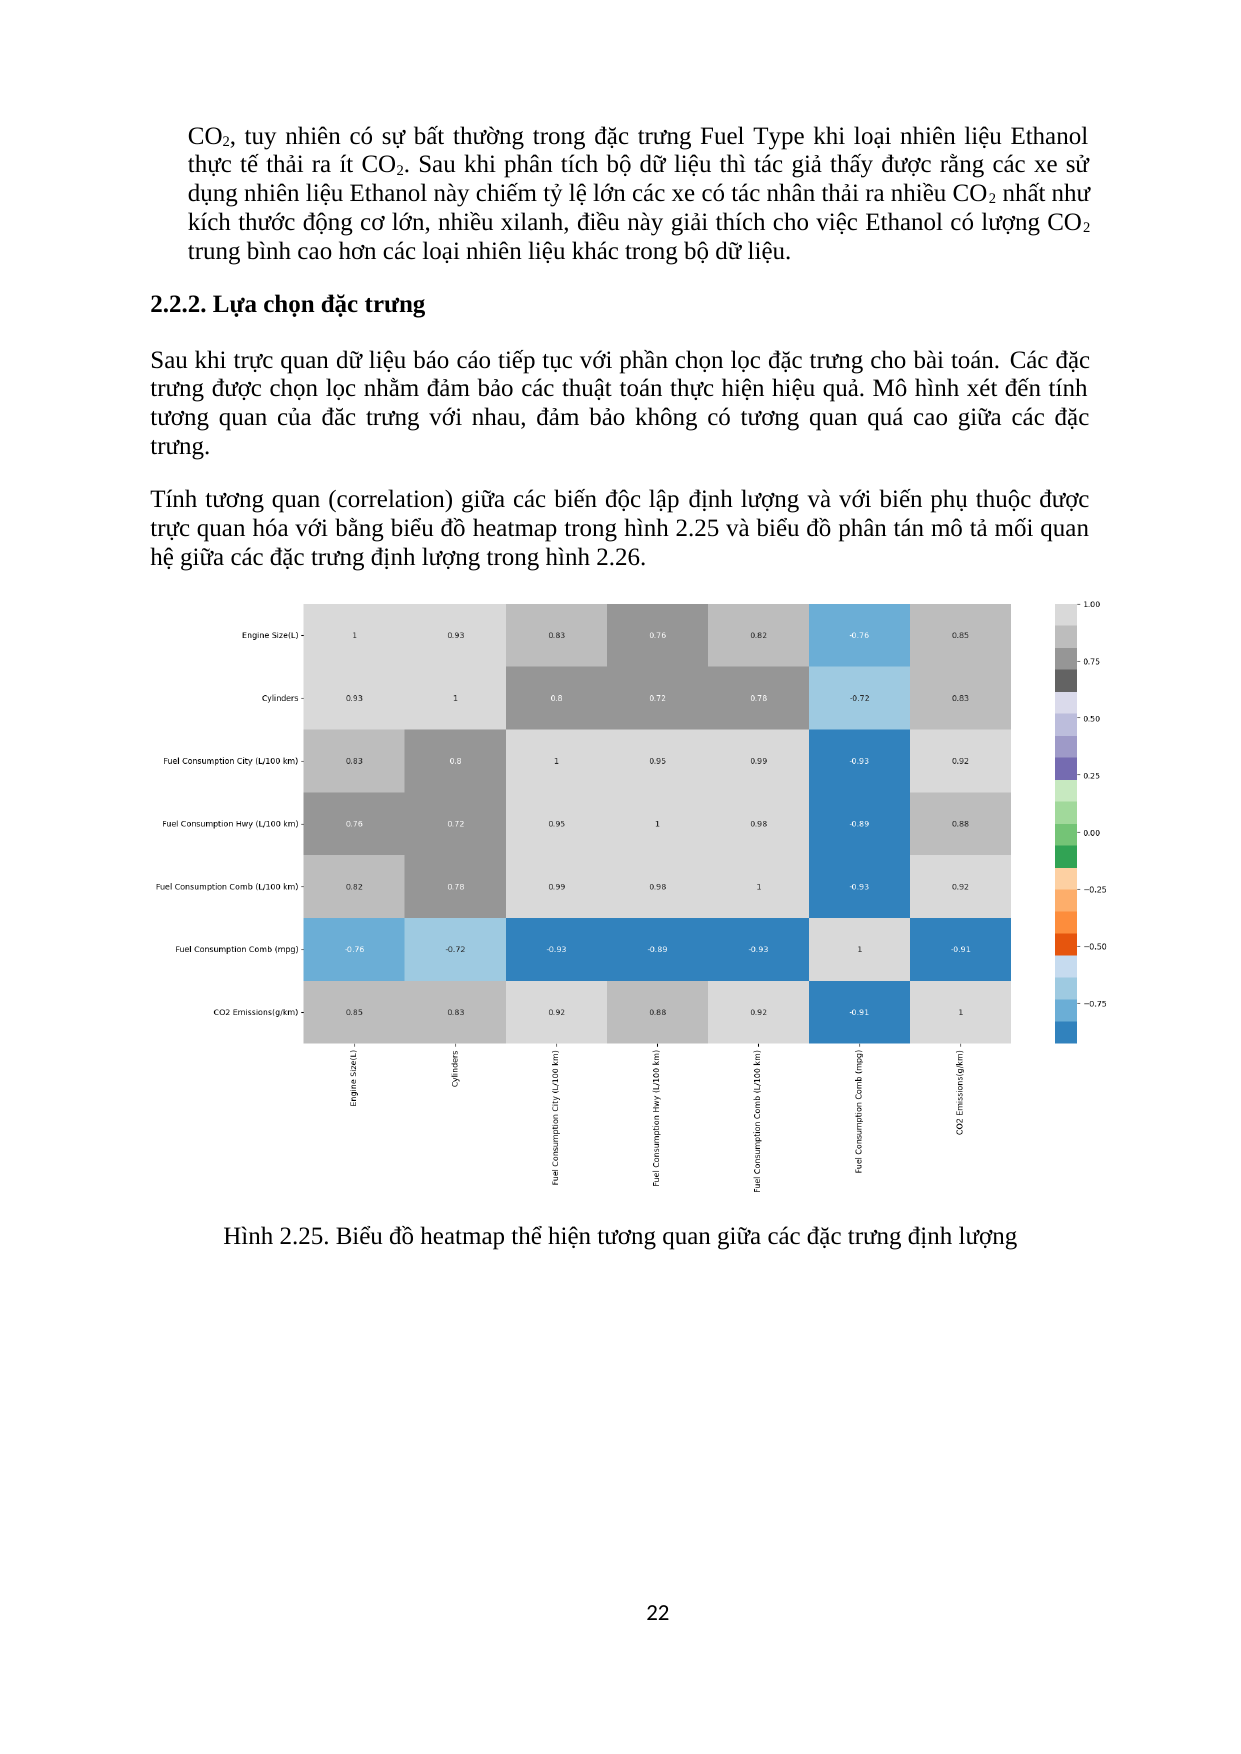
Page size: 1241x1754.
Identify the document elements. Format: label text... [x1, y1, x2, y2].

text Tính tương quan (correlation) giữa các biến độc lập định lượng và với biến phụ thuộc được trực quan hóa với bằng biểu đồ heatmap trong hình 2.25 và biểu đồ phân tán mô tả mối quan hệ giữa các đặc trưng định lượng trong hình 2.26. [150, 484, 1090, 571]
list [150, 121, 1090, 264]
subtitle 2.2.2. Lựa chọn đặc trưng [150, 289, 1090, 318]
text Sau khi trực quan dữ liệu báo cáo tiếp tục với phần chọn lọc đặc trưng cho bài toán. Các đặc trưng được chọn lọc nhằm đảm bảo các thuật toán thực hiện hiệu quả. Mô hình xét đến tính tương quan của đăc trưng với nhau, đảm bảo không có tương quan quá cao giữa các đặc trưng. [150, 345, 1090, 460]
picture [150, 595, 1112, 1197]
text Hình 2.25. Biểu đồ heatmap thể hiện tương quan giữa các đặc trưng định lượng [150, 1221, 1090, 1249]
